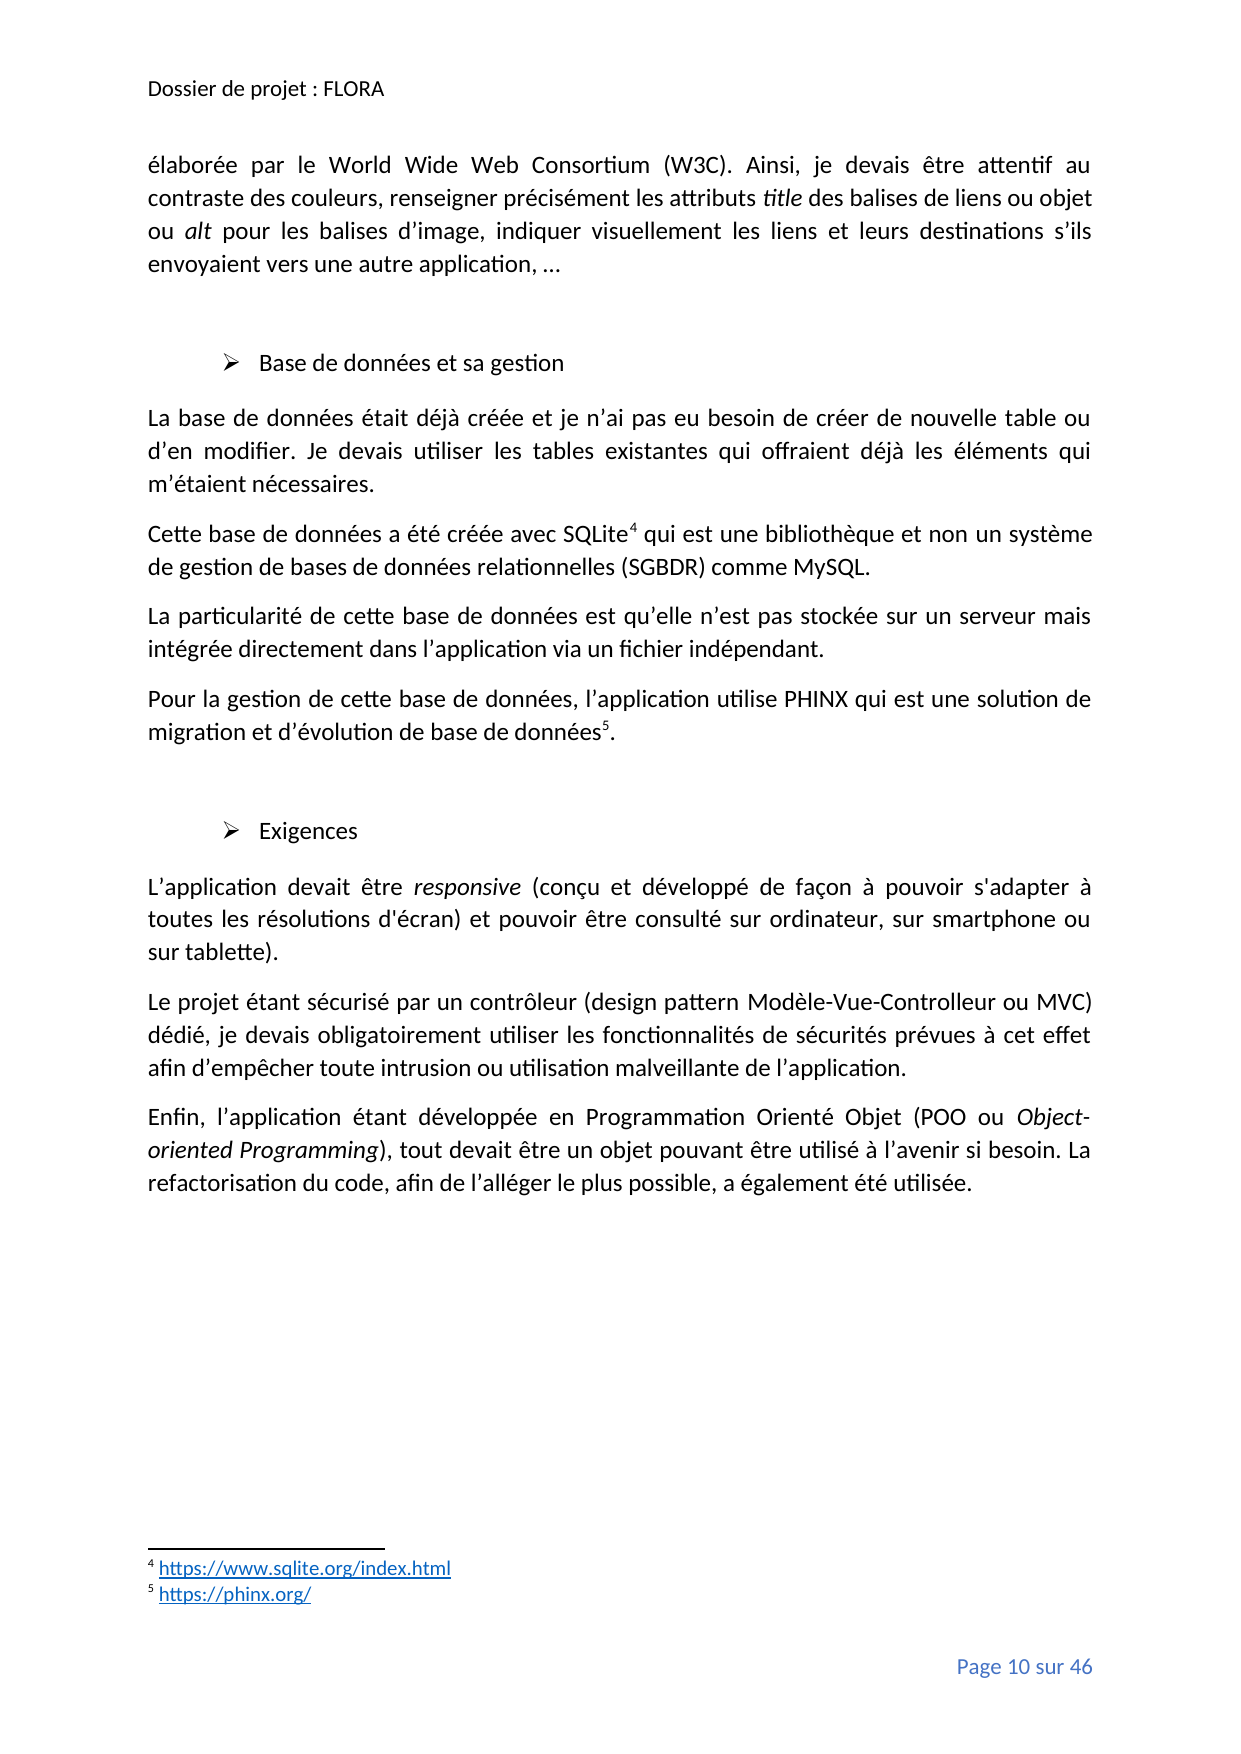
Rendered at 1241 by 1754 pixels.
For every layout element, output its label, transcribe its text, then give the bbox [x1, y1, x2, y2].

text Enfin, l’application étant développée en Programmation Orienté Objet (POO ou Object-oriented Programming), tout devait être un objet pouvant être utilisé à l’avenir si besoin. La refactorisation du code, afin de l’alléger le plus possible, a également été utilisée. [148, 1101, 1093, 1198]
subtitle Exigences [221, 815, 1093, 846]
text La particularité de cette base de données est qu’elle n’est pas stockée sur un serveur mais intégrée directement dans l’application via un fichier indépendant. [148, 601, 1093, 664]
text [148, 149, 1093, 278]
text Le projet étant sécurisé par un contrôleur (design pattern Modèle-Vue-Controlleur ou MVC) dédié, je devais obligatoirement utiliser les fonctionnalités de sécurités prévues à cet effet afin d’empêcher toute intrusion ou utilisation malveillante de l’application. [148, 986, 1093, 1082]
text Pour la gestion de cette base de données, l’application utilise PHINX qui est une solution de migration et d’évolution de base de données. [148, 683, 1093, 746]
text La base de données était déjà créée et je n’ai pas eu besoin de créer de nouvelle table ou d’en modifier. Je devais utiliser les tables existantes qui offraient déjà les éléments qui m’étaient nécessaires. [148, 403, 1093, 499]
text L’application devait être responsive (conçu et développé de façon à pouvoir s'adapter à toutes les résolutions d'écran) et pouvoir être consulté sur ordinateur, sur smartphone ou sur tablette). [148, 871, 1093, 967]
subtitle Base de données et sa gestion [221, 347, 1093, 378]
text Cette base de données a été créée avec SQLite qui est une bibliothèque et non un système de gestion de bases de données relationnelles (SGBDR) comme MySQL. [148, 518, 1093, 581]
